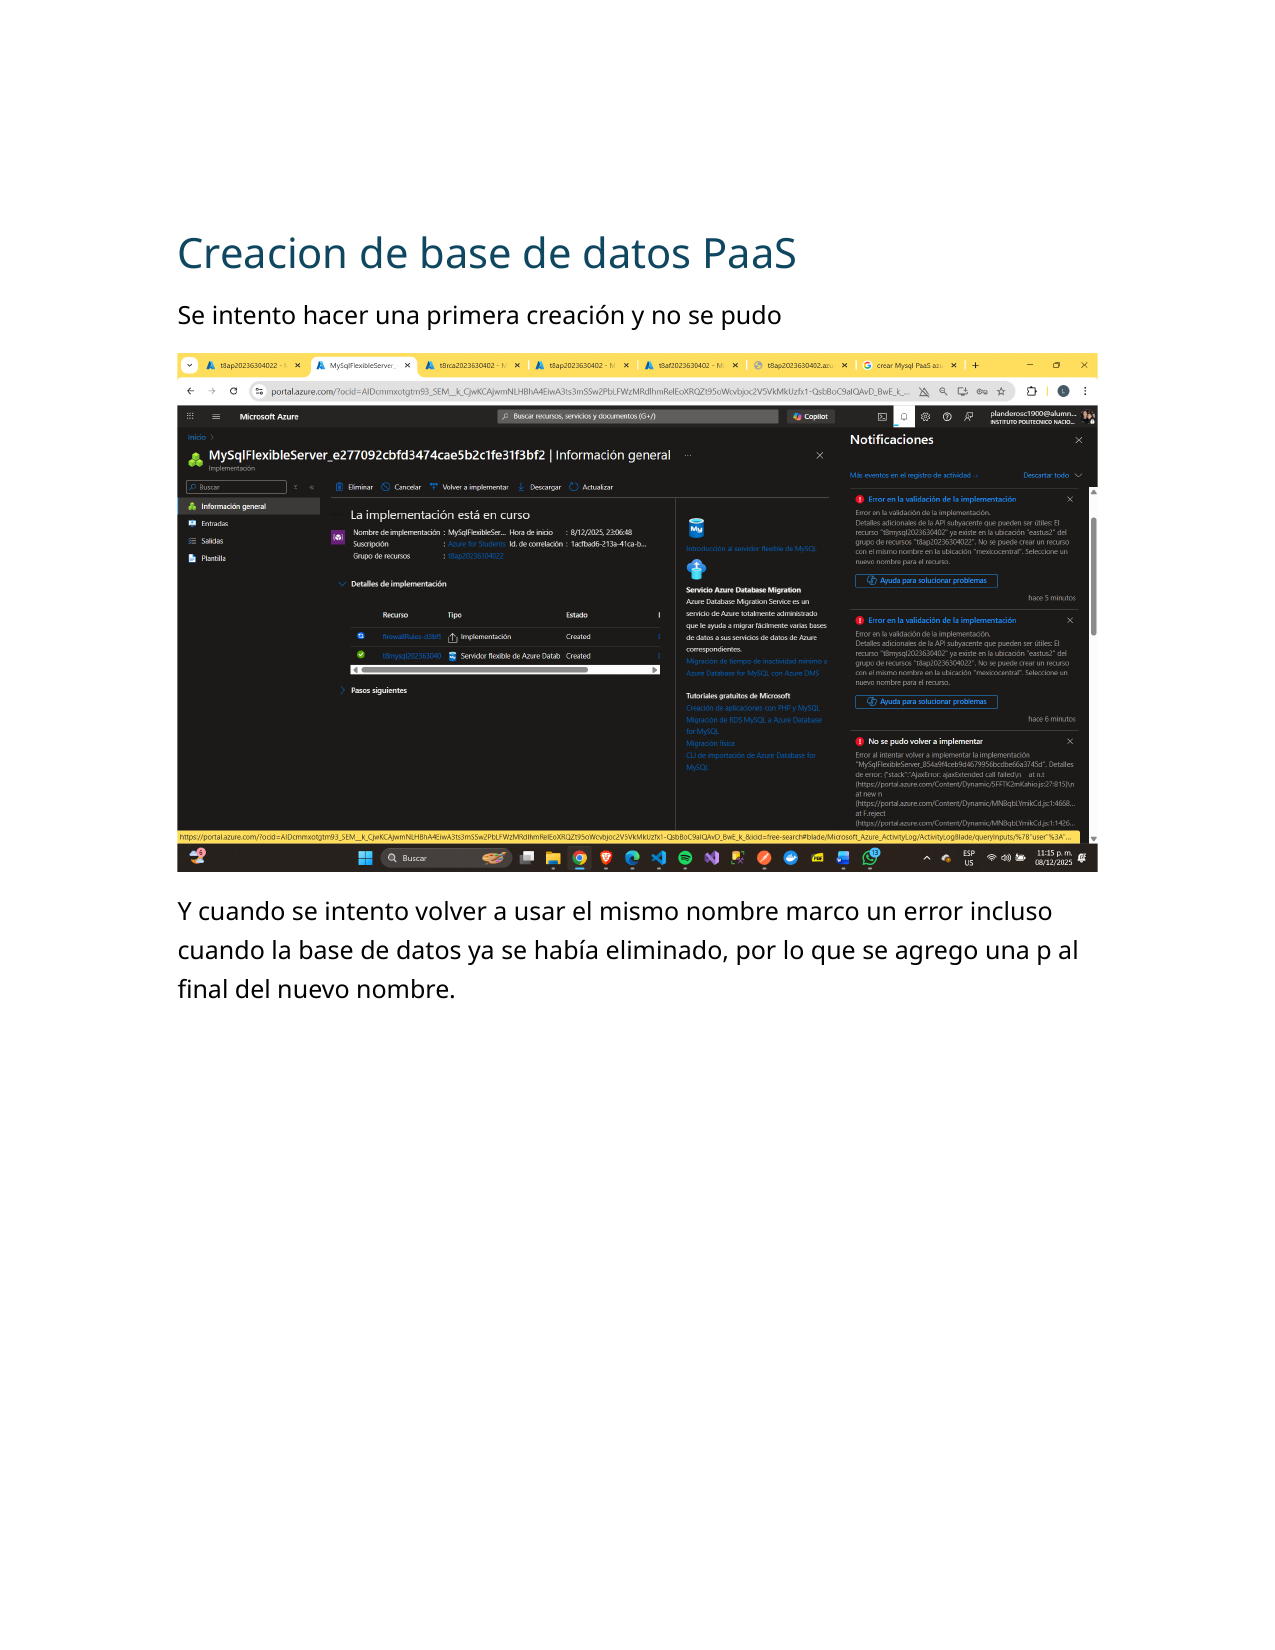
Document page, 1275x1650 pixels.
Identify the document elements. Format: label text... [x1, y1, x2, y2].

text Y cuando se intento volver a usar el mismo nombre marco un error incluso cuando la base de datos ya se había eliminado, por lo que se agrego una p al final del nuevo nombre. [177, 893, 1098, 1006]
subtitle Creacion de base de datos PaaS [177, 224, 1098, 281]
text Se intento hacer una primera creación y no se pudo [177, 298, 1098, 332]
picture [177, 353, 1098, 872]
